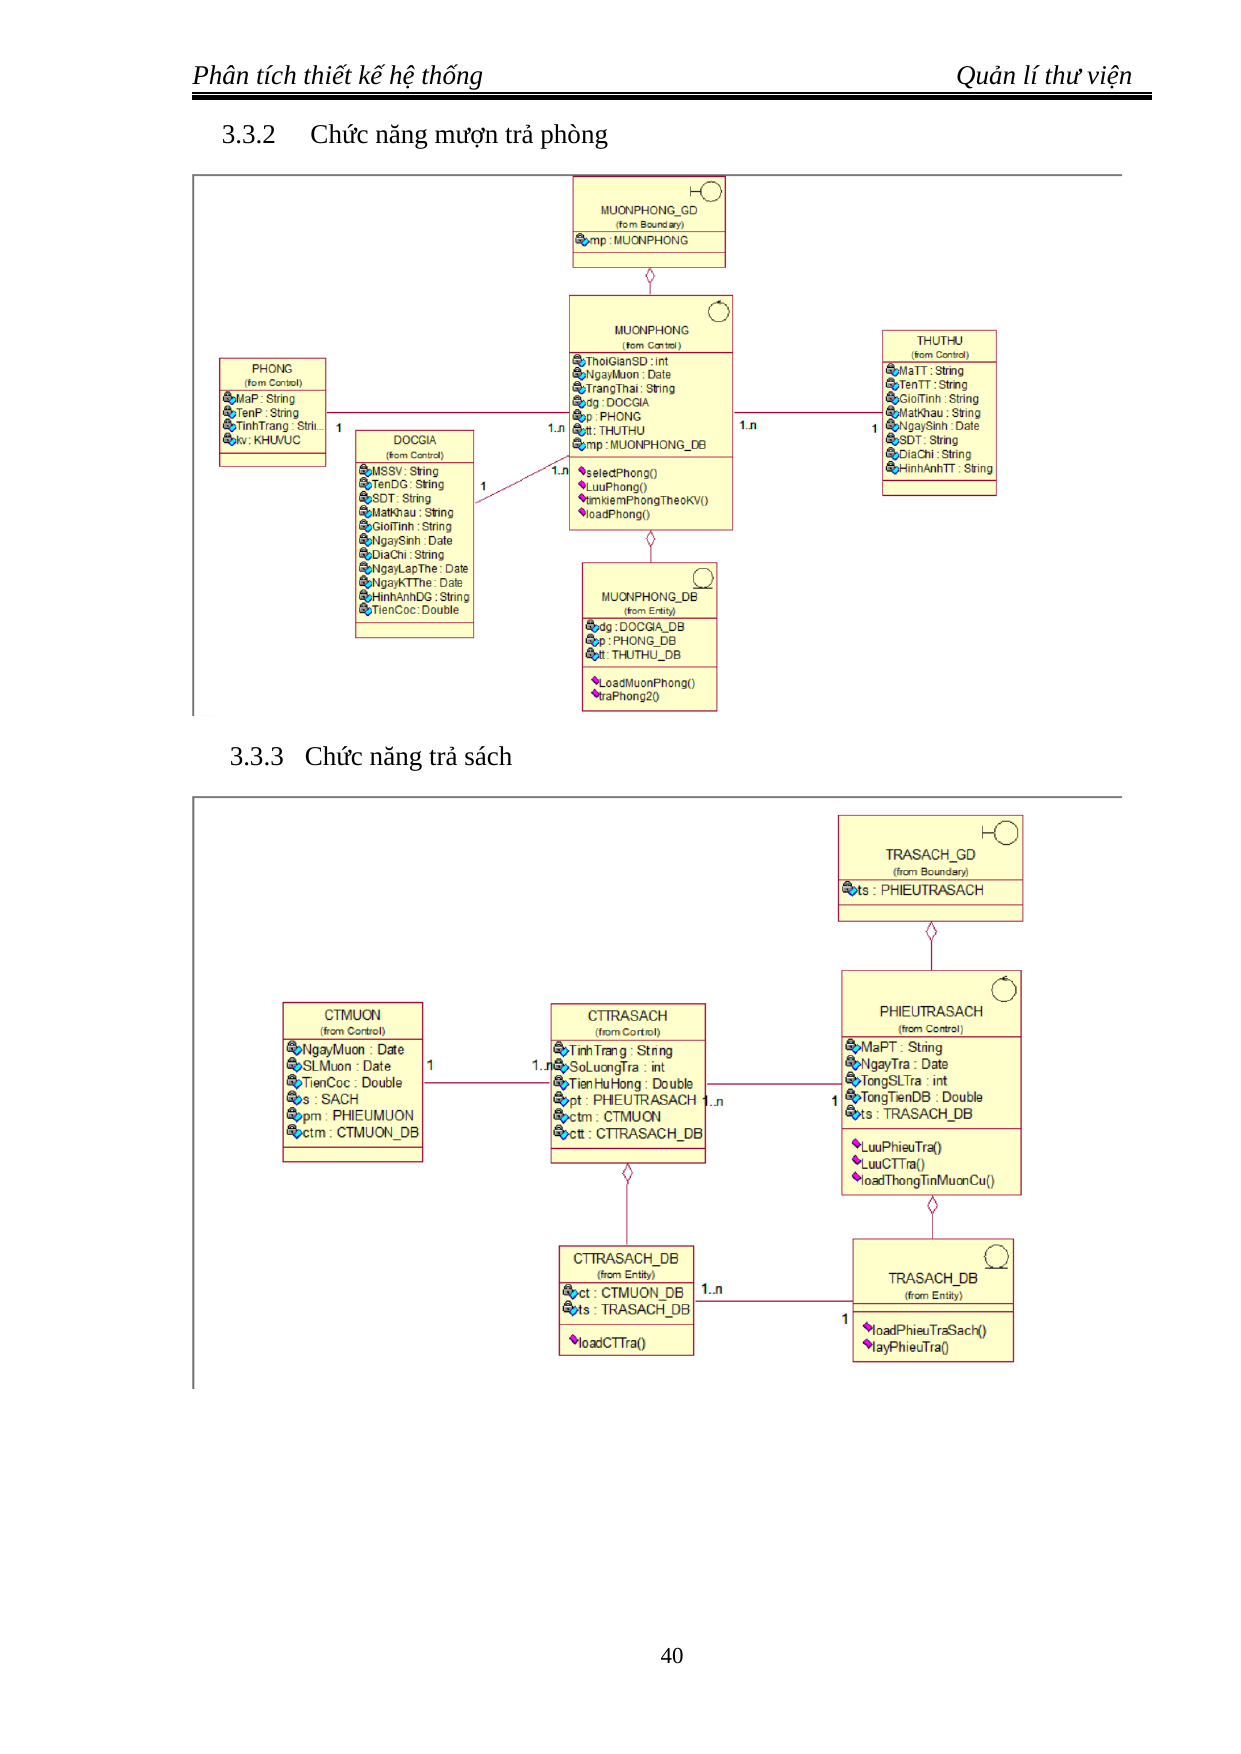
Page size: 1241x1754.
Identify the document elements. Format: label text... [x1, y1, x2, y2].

list Chức năng mượn trả phòng [222, 118, 1152, 149]
picture [192, 796, 1123, 1389]
list Chức năng trả sách [229, 740, 1152, 771]
picture [192, 174, 1123, 716]
